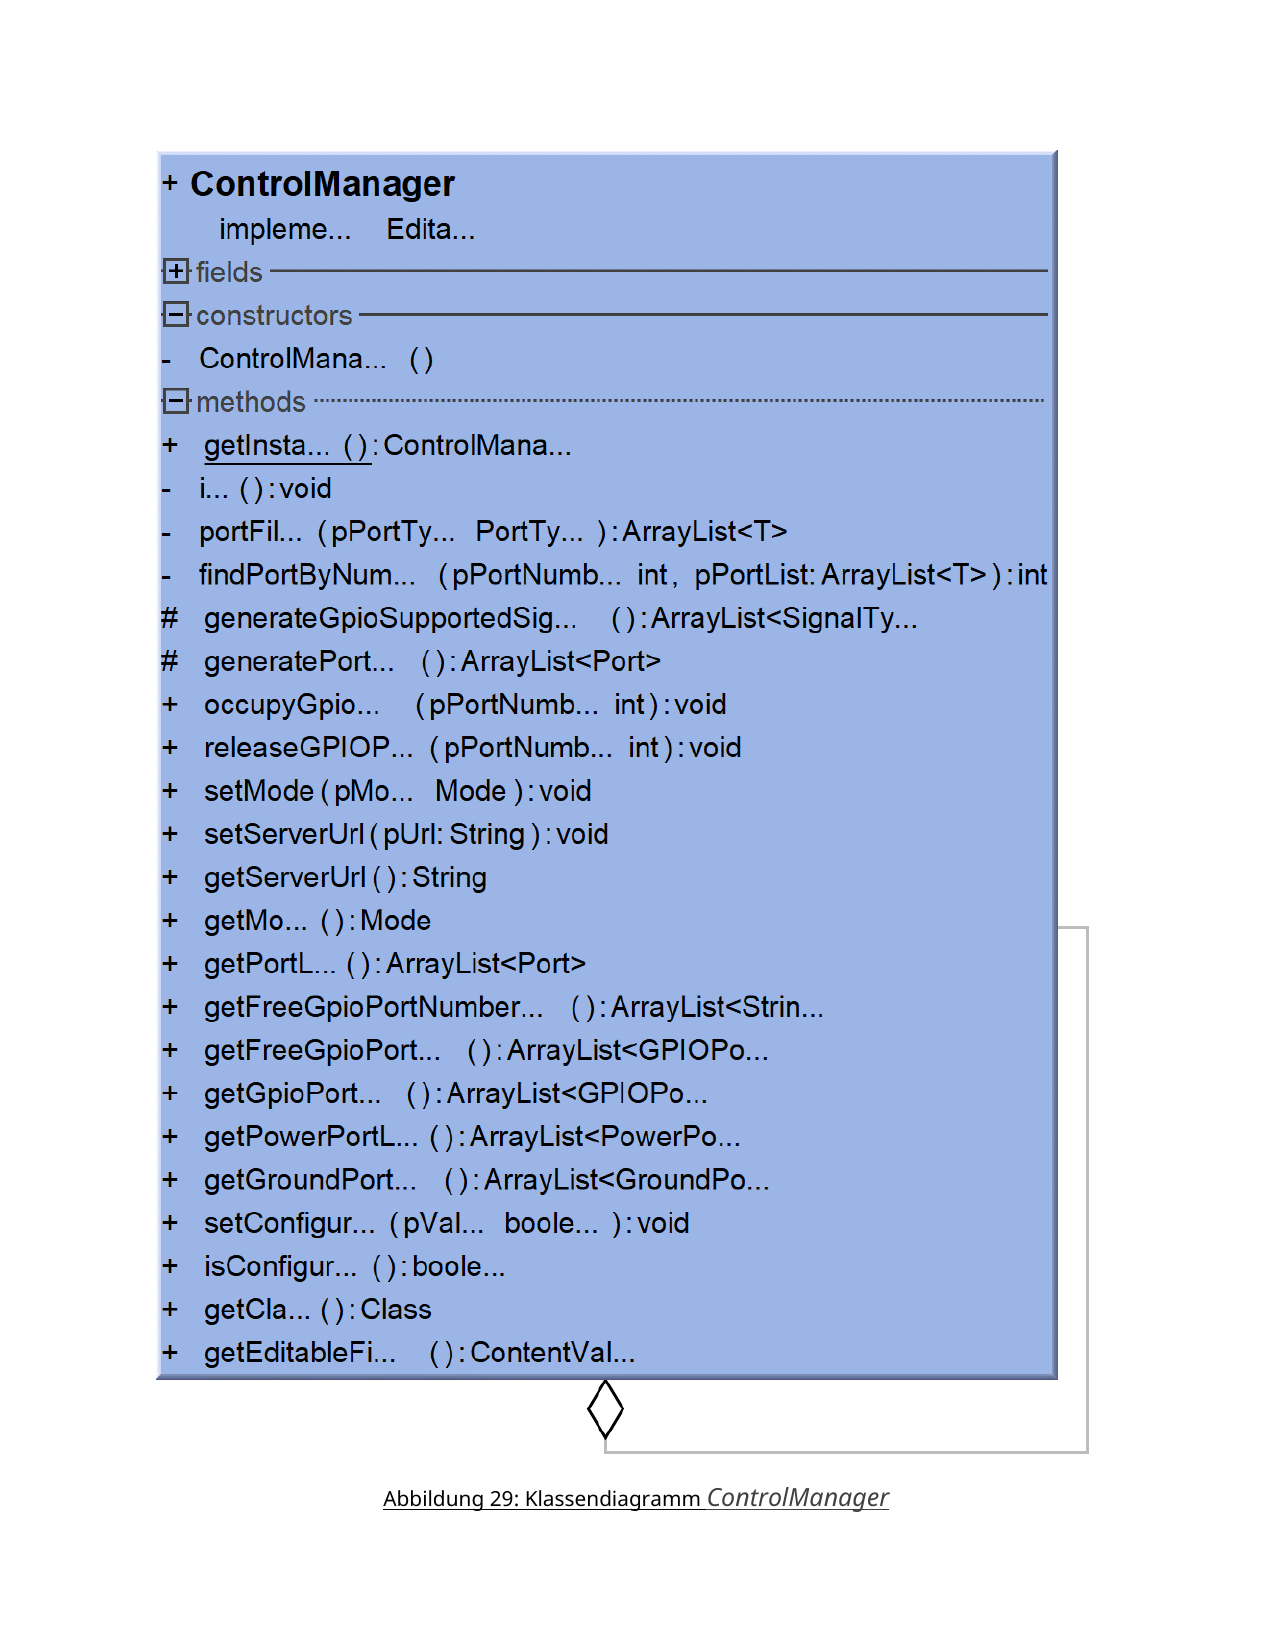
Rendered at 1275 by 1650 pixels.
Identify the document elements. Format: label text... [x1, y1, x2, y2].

picture [156, 150, 1115, 1461]
